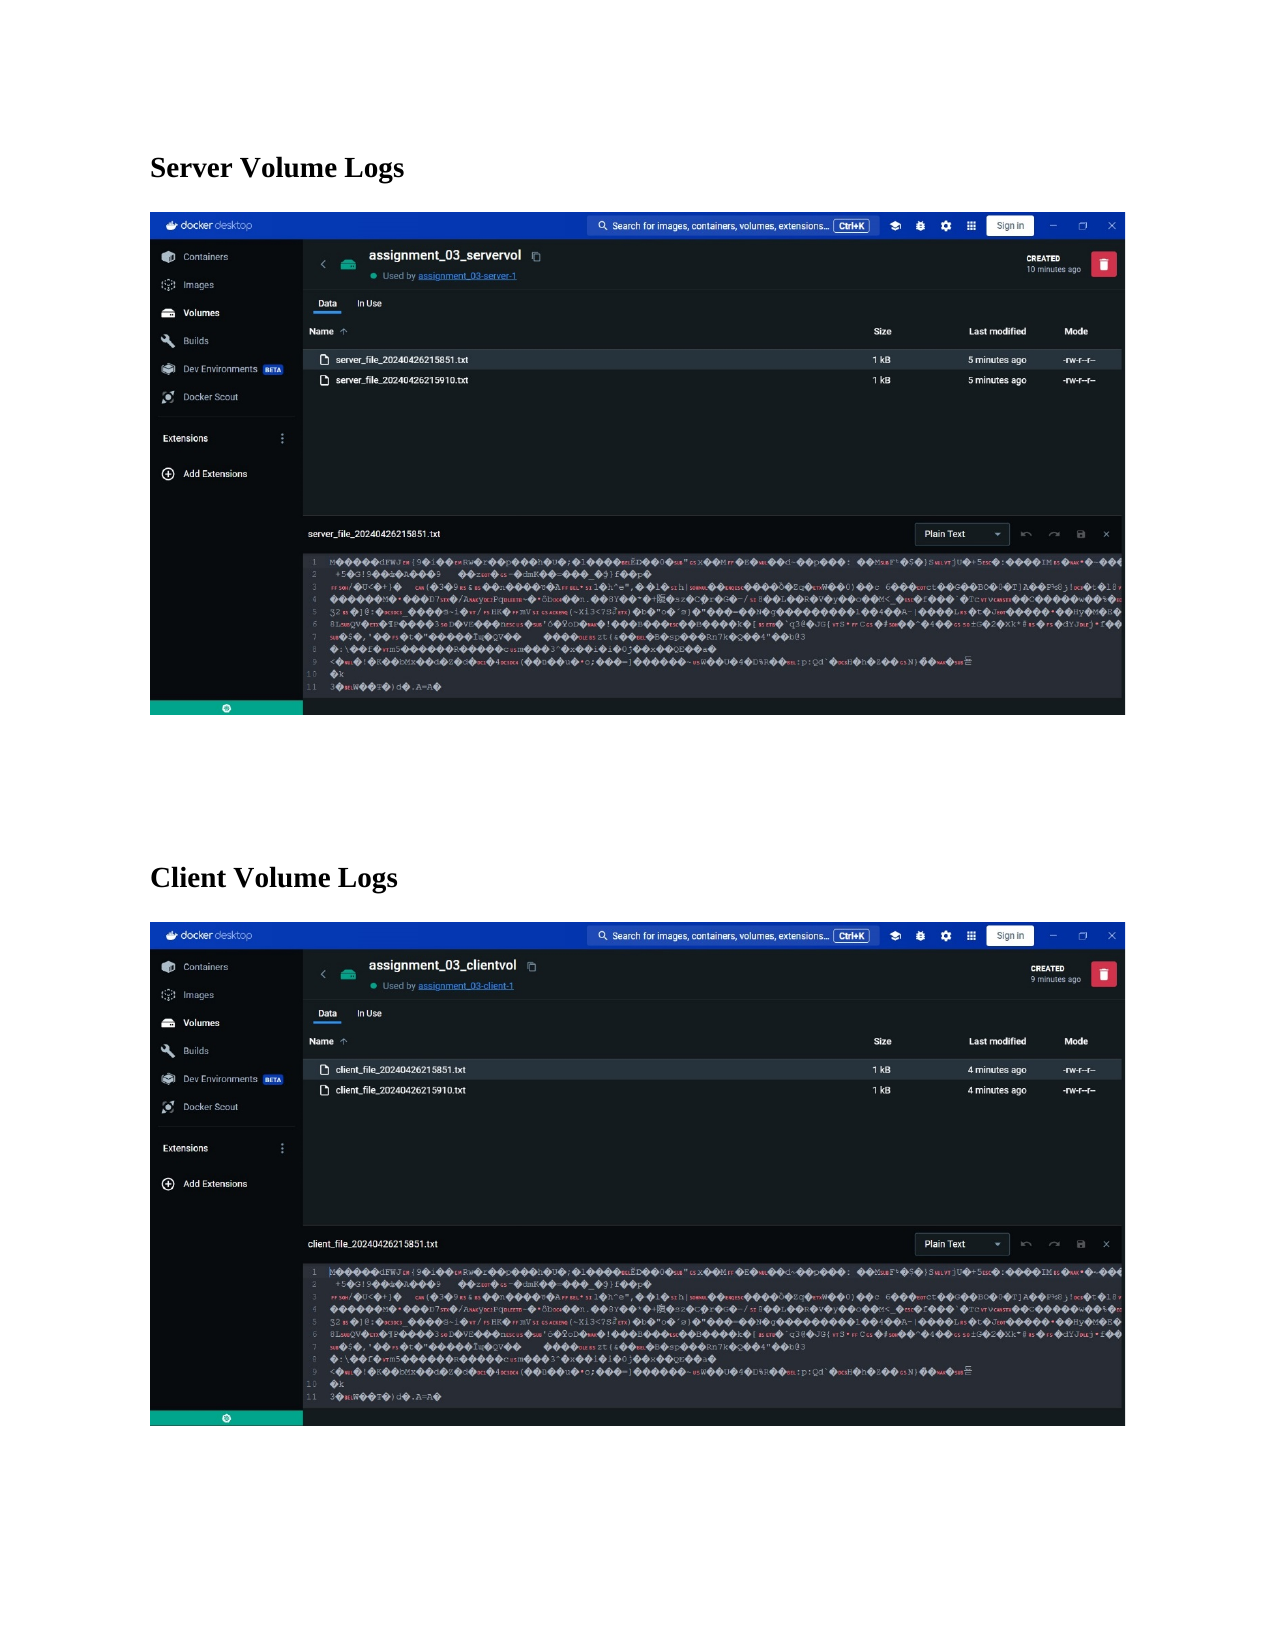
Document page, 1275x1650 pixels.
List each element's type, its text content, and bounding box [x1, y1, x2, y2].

text Server Volume Logs [150, 150, 1125, 183]
picture [150, 922, 1125, 1426]
text Client Volume Logs [150, 860, 1125, 893]
picture [150, 212, 1125, 715]
